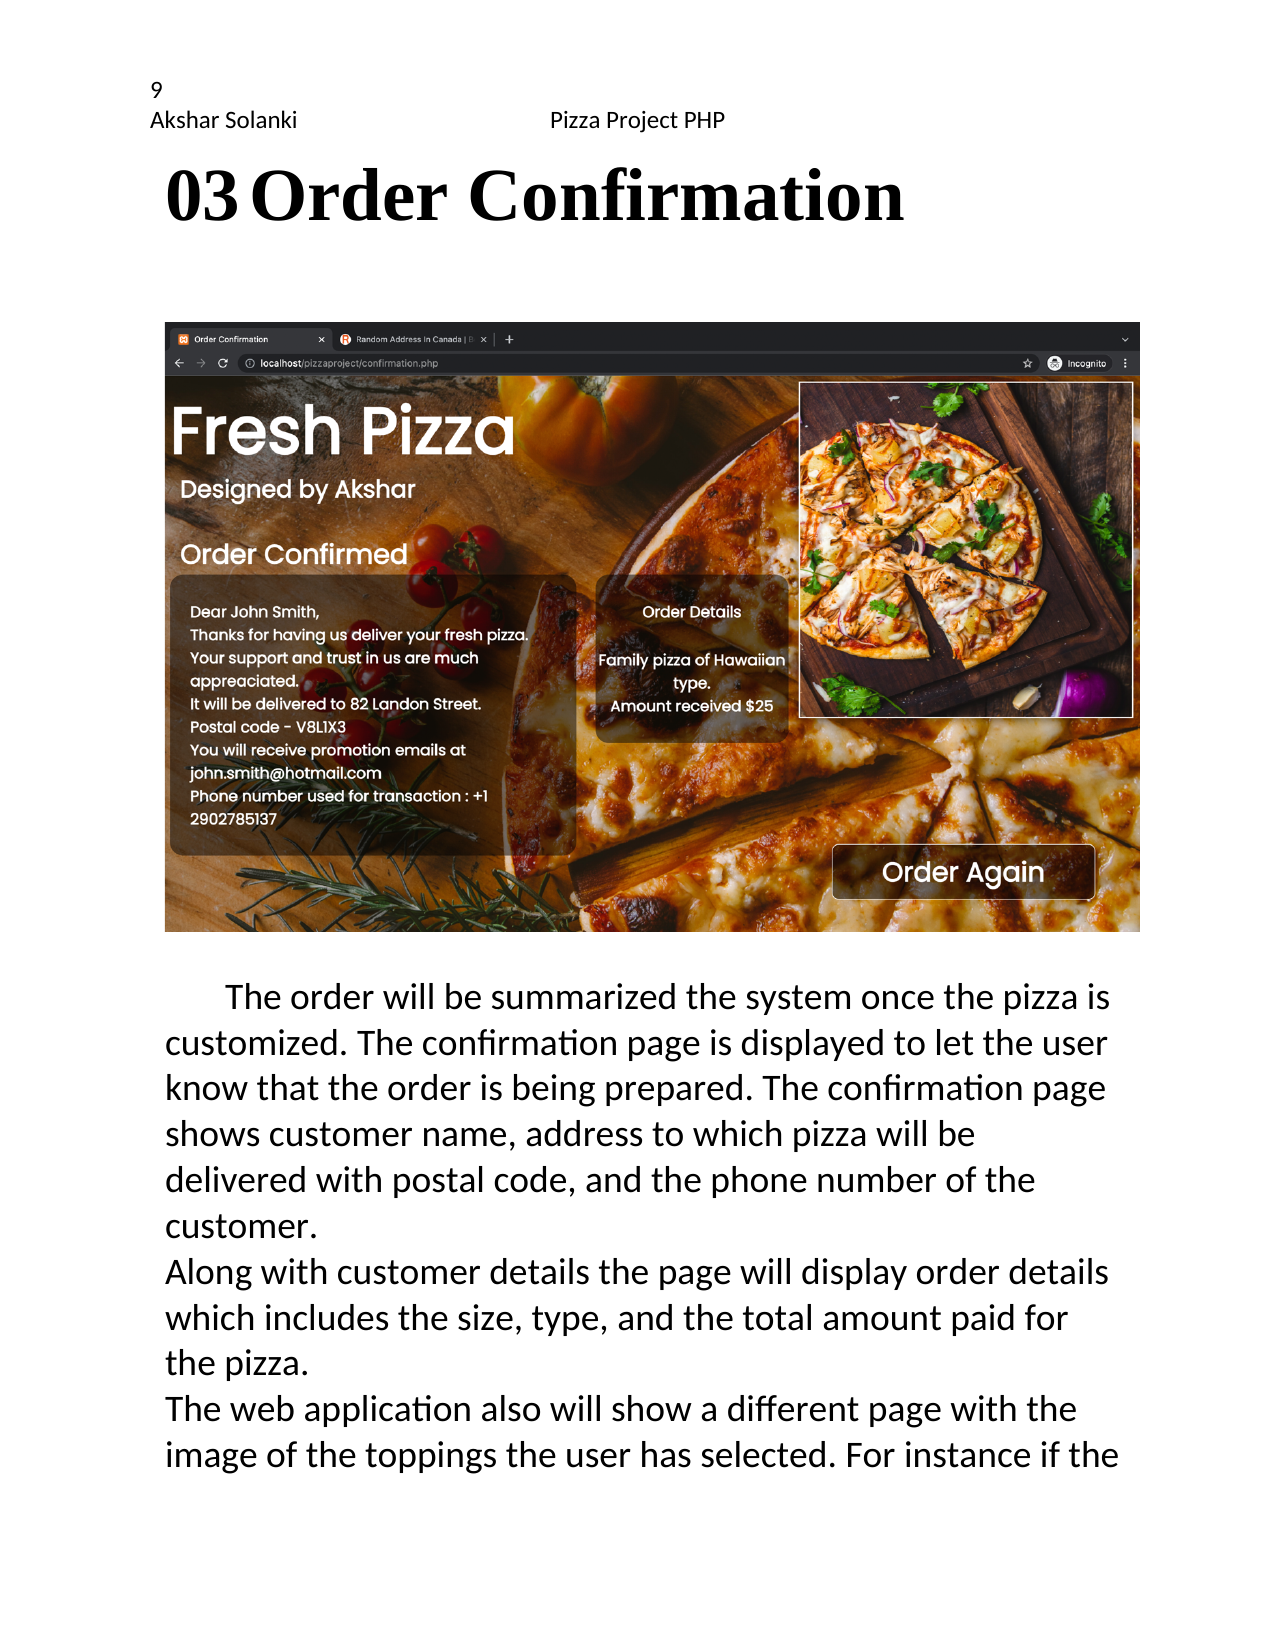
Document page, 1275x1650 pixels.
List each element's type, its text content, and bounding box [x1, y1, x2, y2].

list Along with customer details the page will display order details which includes the size, type, and the total amount paid for the pizza. [165, 1248, 1125, 1385]
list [165, 1385, 1125, 1477]
list The order will be summarized the system once the pizza is customized. The confirmation page is displayed to let the user know that the order is being prepared. The confirmation page shows customer name, address to which pizza will be delivered with postal code, and the phone number of the customer. [165, 973, 1125, 1248]
picture [164, 322, 1140, 932]
list 03 Order Confirmation [165, 150, 1125, 236]
